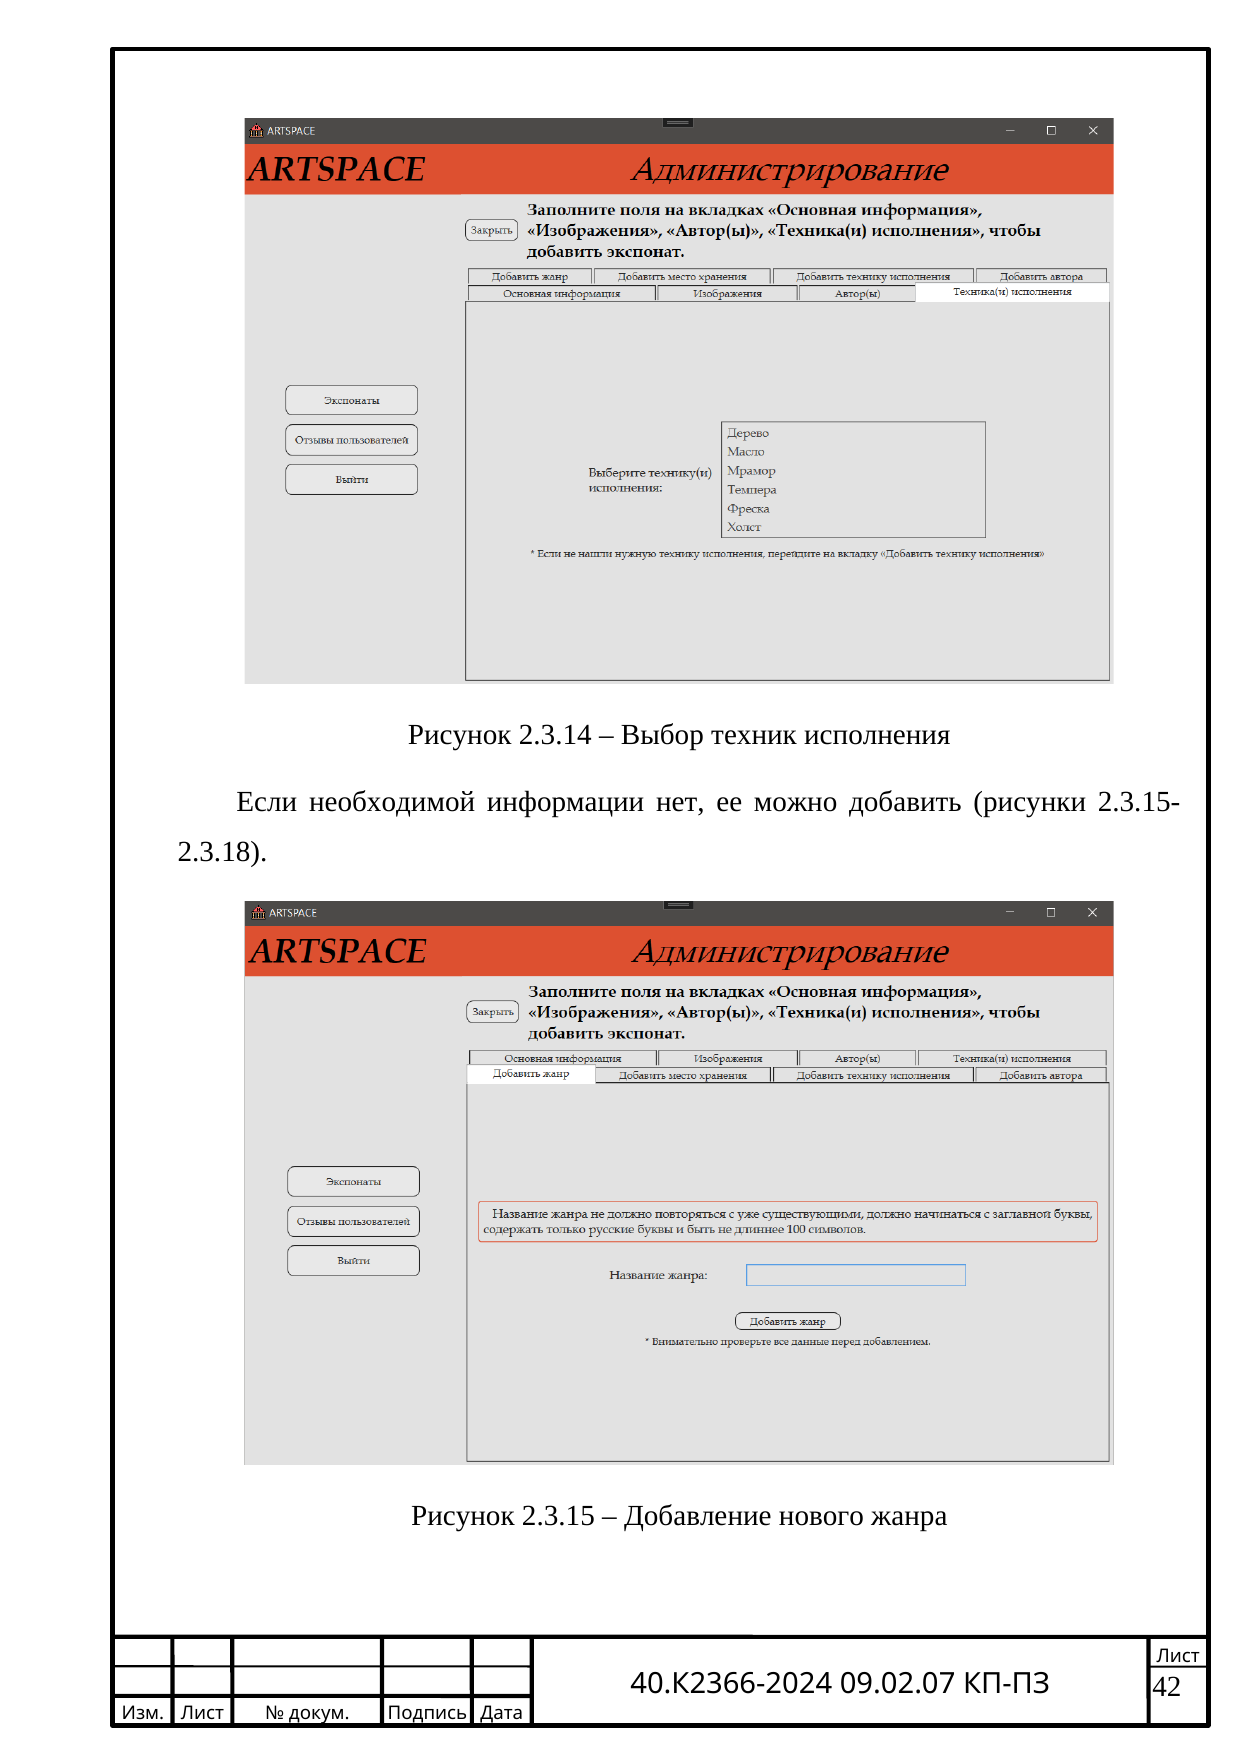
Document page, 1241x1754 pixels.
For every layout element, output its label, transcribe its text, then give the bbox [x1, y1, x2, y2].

picture [244, 118, 1114, 684]
text Рисунок 2.3.14 – Выбор техник исполнения [177, 717, 1181, 750]
text Если необходимой информации нет, ее можно добавить (рисунки 2.3.15-2.3.18). [177, 784, 1181, 868]
picture [244, 901, 1114, 1465]
text Рисунок 2.3.15 – Добавление нового жанра [177, 1498, 1181, 1531]
